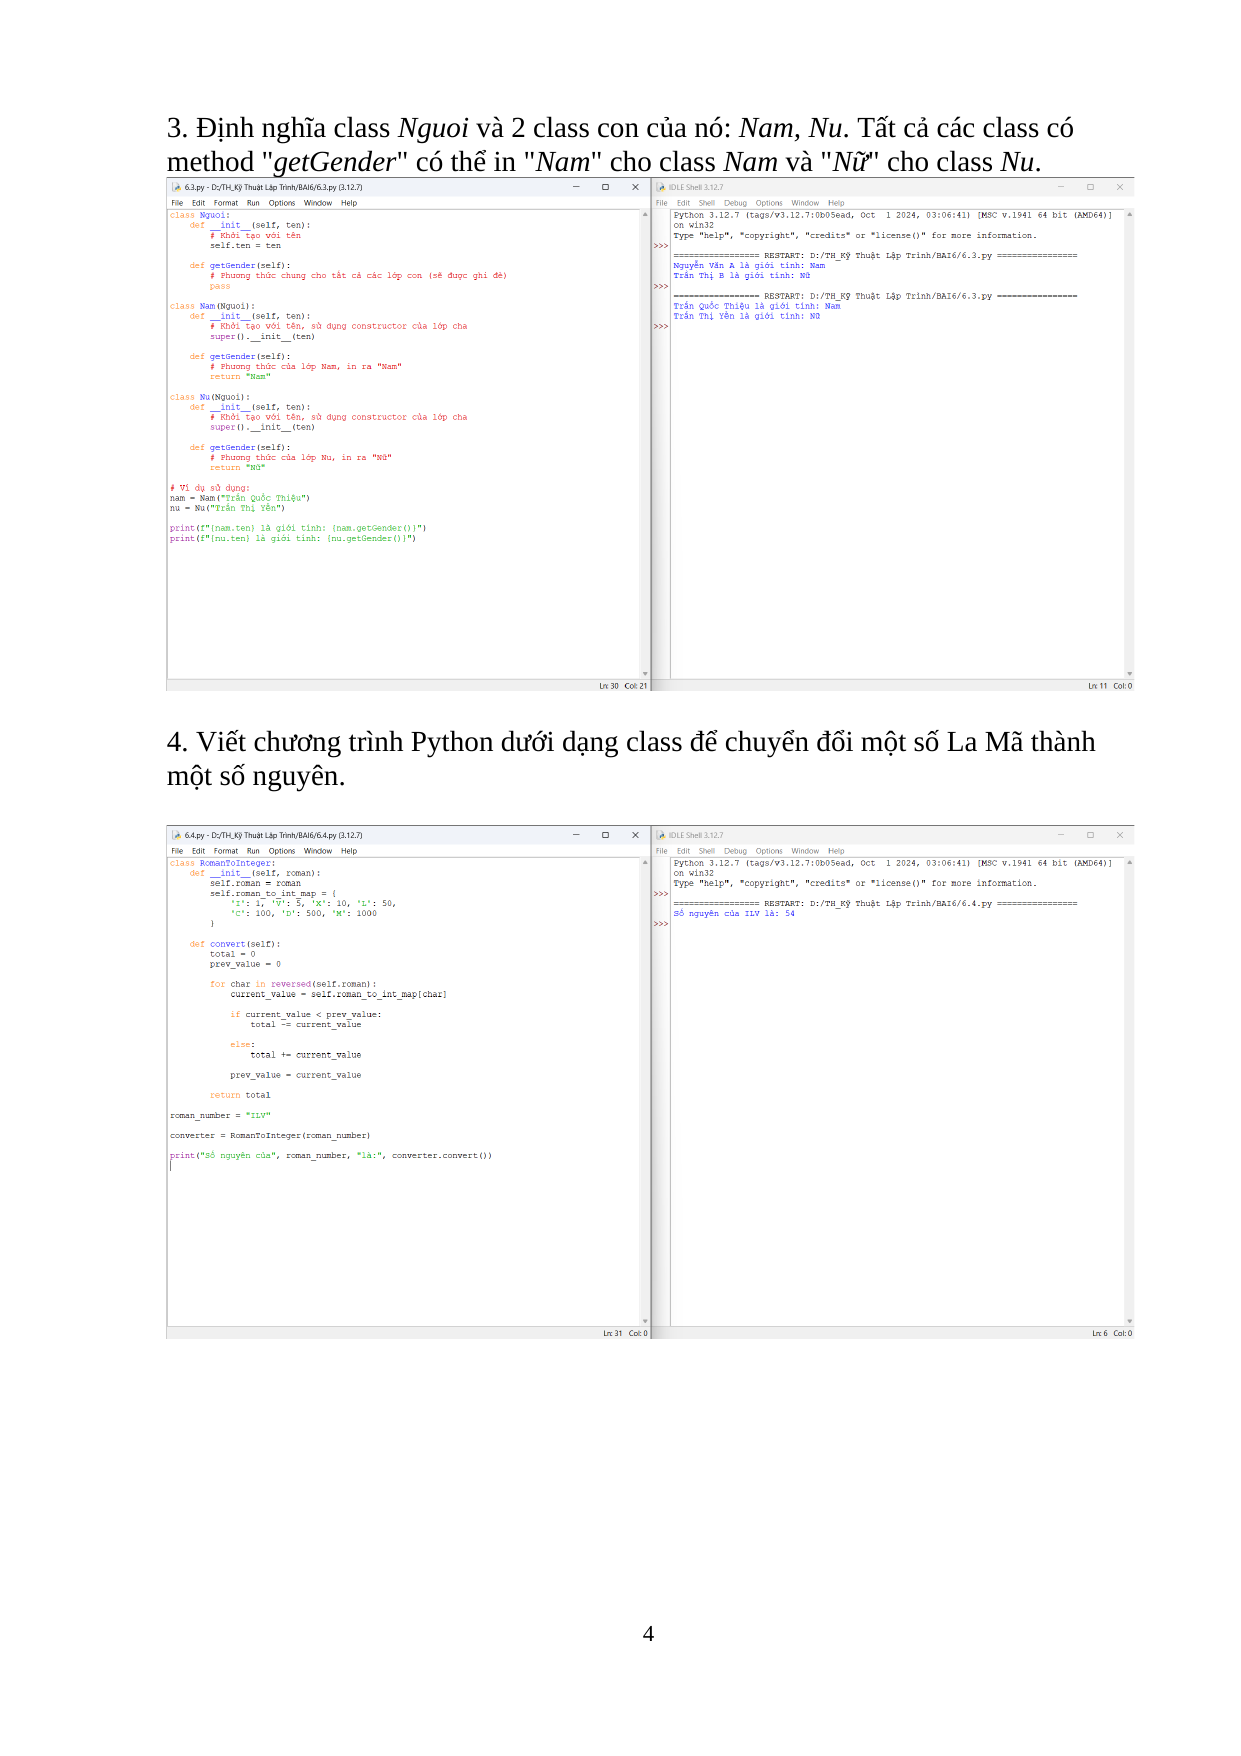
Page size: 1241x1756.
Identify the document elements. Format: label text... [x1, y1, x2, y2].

list Định nghĩa class Nguoi và 2 class con của nó: Nam, Nu. Tất cả các class có [167, 110, 1134, 144]
picture [166, 177, 1135, 691]
text method "getGender" có thể in "Nam" cho class Nam và "Nữ" cho class Nu. [167, 144, 1134, 177]
picture [166, 825, 1135, 1339]
list Viết chương trình Python dưới dạng class để chuyển đổi một số La Mã thành một số nguyên. [167, 724, 1134, 792]
